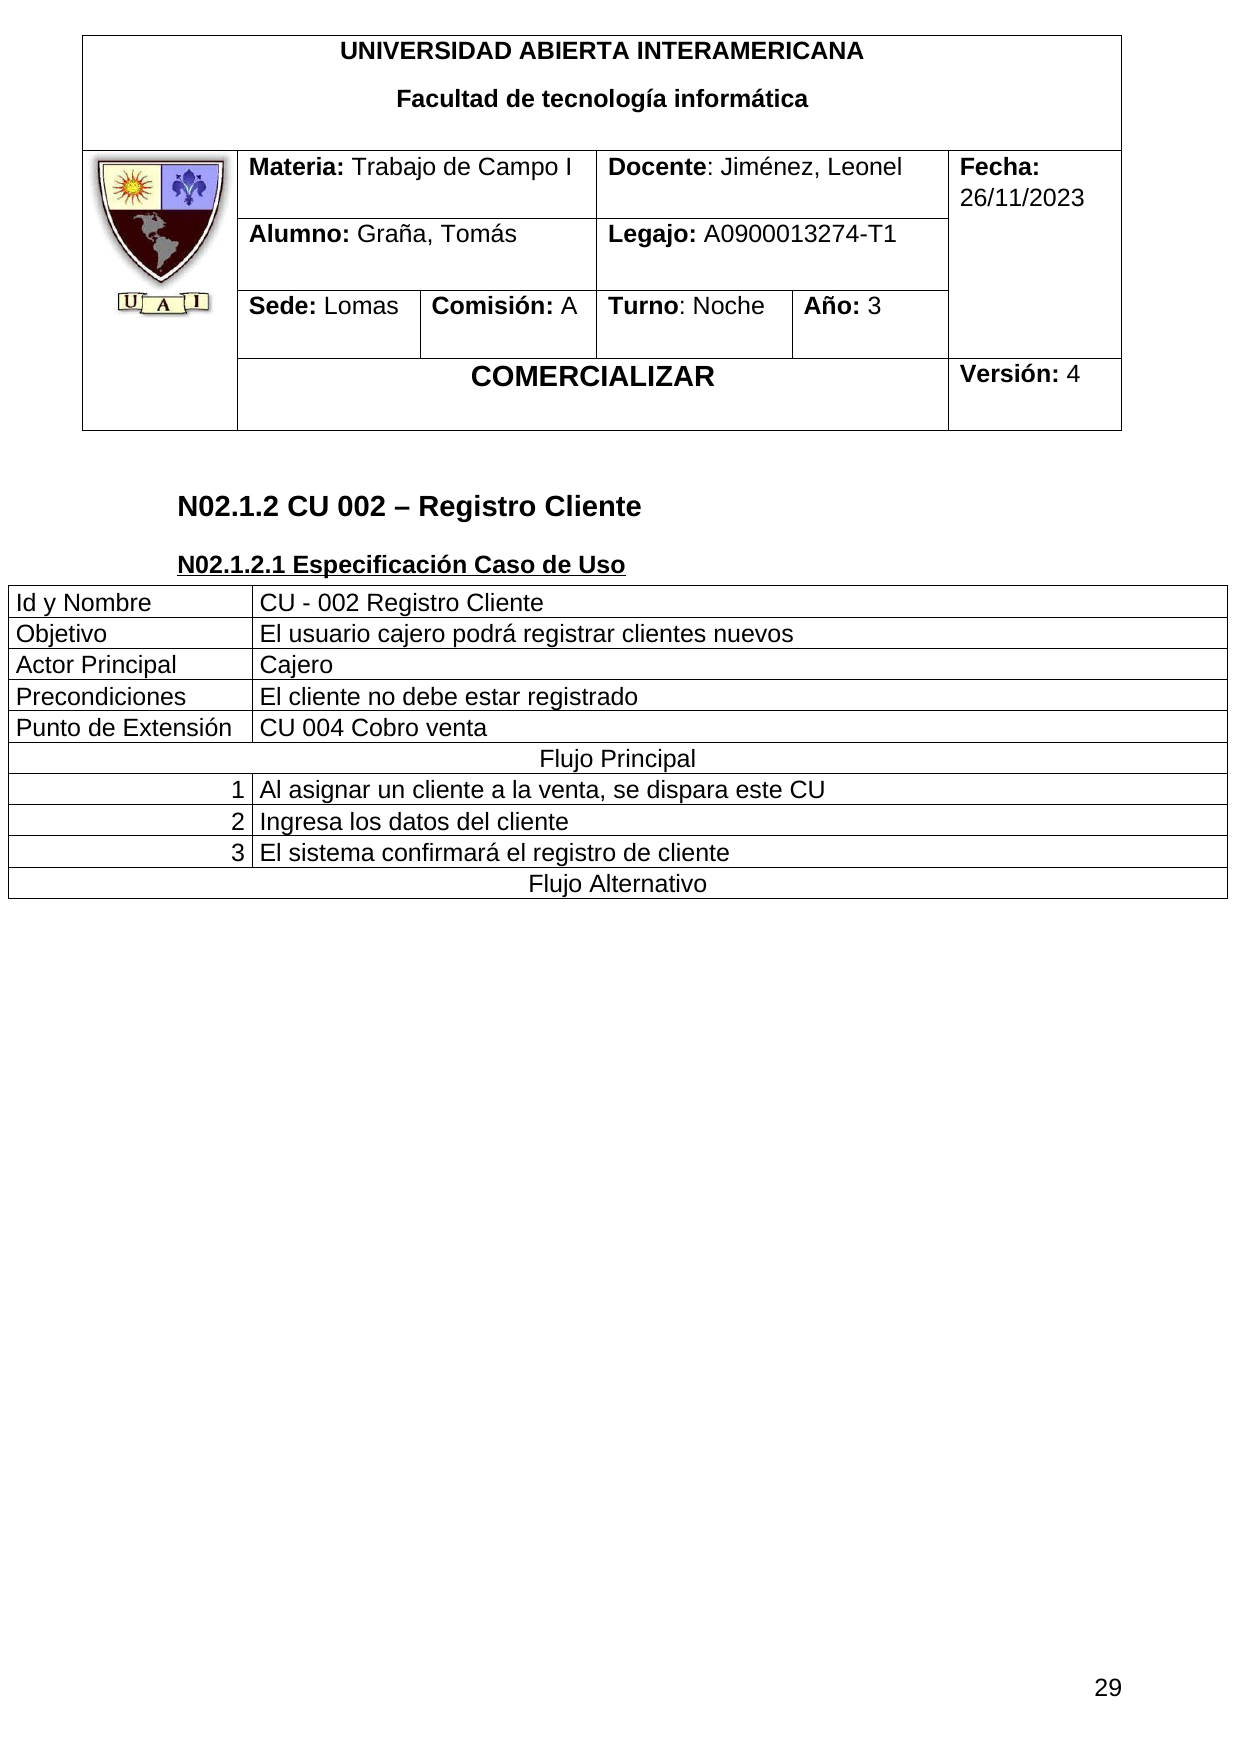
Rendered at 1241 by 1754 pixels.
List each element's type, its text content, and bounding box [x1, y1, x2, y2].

table_cell CU 004 Cobro venta [253, 711, 1227, 742]
table_cell 3 [9, 836, 252, 867]
table_header Id y Nombre [9, 586, 252, 617]
table_header CU - 002 Registro Cliente [253, 586, 1227, 617]
picture [87, 151, 234, 320]
table_cell El usuario cajero podrá registrar clientes nuevos [253, 618, 1227, 648]
table_cell Al asignar un cliente a la venta, se dispara este CU [253, 774, 1227, 804]
subtitle N02.1.2.1 Especificación Caso de Uso [177, 550, 1122, 579]
table_cell Flujo Principal [9, 743, 1227, 773]
table_cell Punto de Extensión [9, 711, 252, 742]
table_cell Flujo Alternativo [9, 868, 1227, 898]
subtitle N02.1.2 CU 002 – Registro Cliente [177, 489, 1122, 522]
table_cell El sistema confirmará el registro de cliente [253, 836, 1227, 867]
table_cell El cliente no debe estar registrado [253, 680, 1227, 710]
table_cell 2 [9, 805, 252, 835]
table_cell Cajero [253, 649, 1227, 679]
table_cell 1 [9, 774, 252, 804]
table_cell Precondiciones [9, 680, 252, 710]
table_cell Actor Principal [9, 649, 252, 679]
table_cell Ingresa los datos del cliente [253, 805, 1227, 835]
table_cell Objetivo [9, 618, 252, 648]
